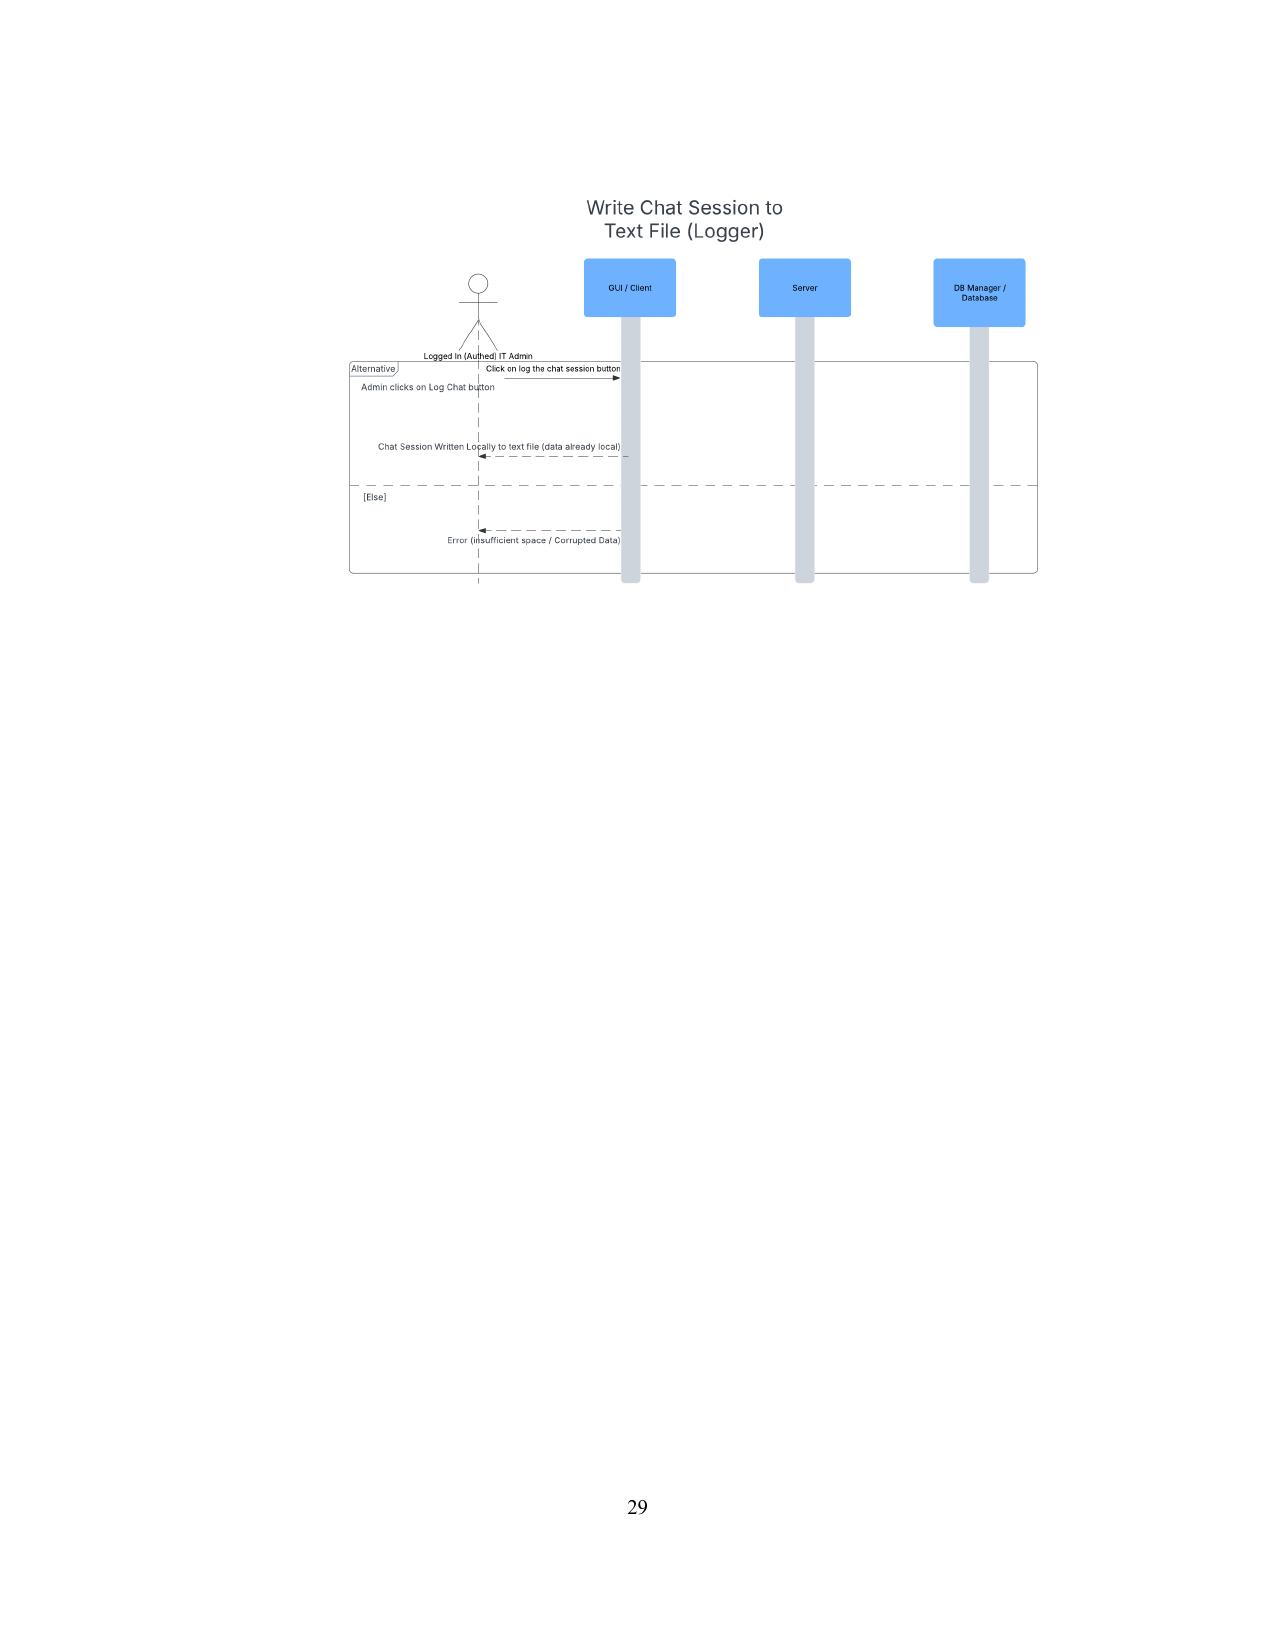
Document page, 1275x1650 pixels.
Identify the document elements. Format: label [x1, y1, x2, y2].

picture [262, 173, 1163, 651]
